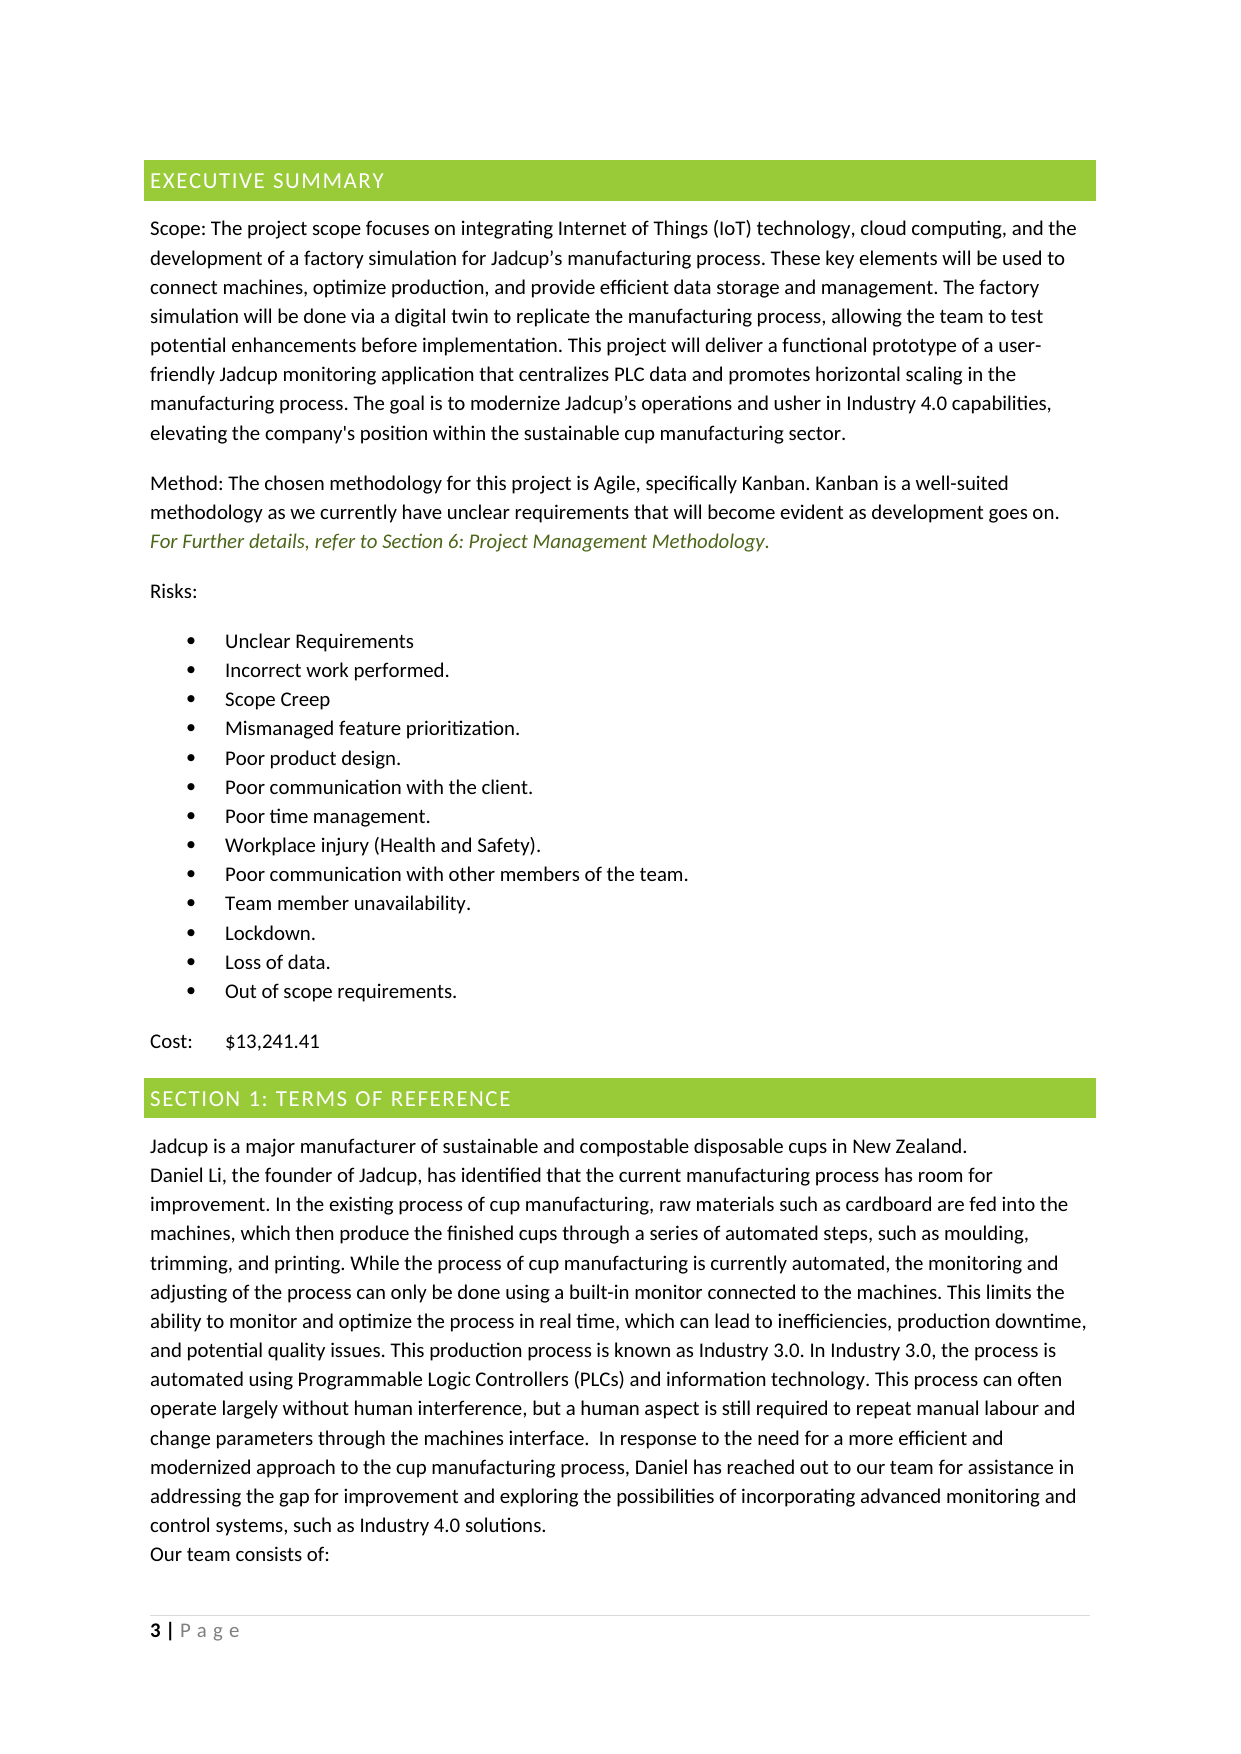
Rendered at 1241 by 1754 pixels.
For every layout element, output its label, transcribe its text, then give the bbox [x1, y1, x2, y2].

list Mismanaged feature prioritization. [187, 716, 1090, 741]
list Workplace injury (Health and Safety). [187, 832, 1090, 858]
list Out of scope requirements. [187, 978, 1090, 1003]
text Cost: $13,241.41 [150, 1028, 1090, 1053]
text Jadcup is a major manufacturer of sustainable and compostable disposable cups in New Zealand. Daniel Li, the founder of Jadcup, has identified that the current manufacturing process has room for improvement. In the existing process of cup manufacturing, raw materials such as cardboard are fed into the machines, which then produce the finished cups through a series of automated steps, such as moulding, trimming, and printing. While the process of cup manufacturing is currently automated, the monitoring and adjusting of the process can only be done using a built-in monitor connected to the machines. This limits the ability to monitor and optimize the process in real time, which can lead to inefficiencies, production downtime, and potential quality issues. This production process is known as Industry 3.0. In Industry 3.0, the process is automated using Programmable Logic Controllers (PLCs) and information technology. This process can often operate largely without human interference, but a human aspect is still required to repeat manual labour and change parameters through the machines interface. In response to the need for a more efficient and modernized approach to the cup manufacturing process, Daniel has reached out to our team for assistance in addressing the gap for improvement and exploring the possibilities of incorporating advanced monitoring and control systems, such as Industry 4.0 solutions. Our team consists of: [150, 1133, 1090, 1567]
list Poor time management. [187, 803, 1090, 828]
text Method: The chosen methodology for this project is Agile, specifically Kanban. Kanban is a well-suited methodology as we currently have unclear requirements that will become evident as development goes on. For Further details, refer to Section 6: Project Management Methodology. [150, 470, 1090, 553]
text Risks: [150, 578, 1090, 603]
list Team member unavailability. [187, 891, 1090, 916]
subtitle Section 1: Terms of Reference [150, 1084, 1090, 1112]
list Unclear Requirements [187, 628, 1090, 653]
list Poor communication with other members of the team. [187, 861, 1090, 887]
list Scope Creep [187, 686, 1090, 712]
list Incorrect work performed. [187, 657, 1090, 683]
text Scope: The project scope focuses on integrating Internet of Things (IoT) technology, cloud computing, and the development of a factory simulation for Jadcup’s manufacturing process. These key elements will be used to connect machines, optimize production, and provide efficient data storage and management. The factory simulation will be done via a digital twin to replicate the manufacturing process, allowing the team to test potential enhancements before implementation. This project will deliver a functional prototype of a user-friendly Jadcup monitoring application that centralizes PLC data and promotes horizontal scaling in the manufacturing process. The goal is to modernize Jadcup’s operations and usher in Industry 4.0 capabilities, elevating the company's position within the sustainable cup manufacturing sector. [150, 216, 1090, 445]
subtitle Executive Summary [150, 167, 1090, 195]
list Lockdown. [187, 920, 1090, 945]
list Poor communication with the client. [187, 774, 1090, 799]
list Loss of data. [187, 949, 1090, 974]
list Poor product design. [187, 745, 1090, 770]
